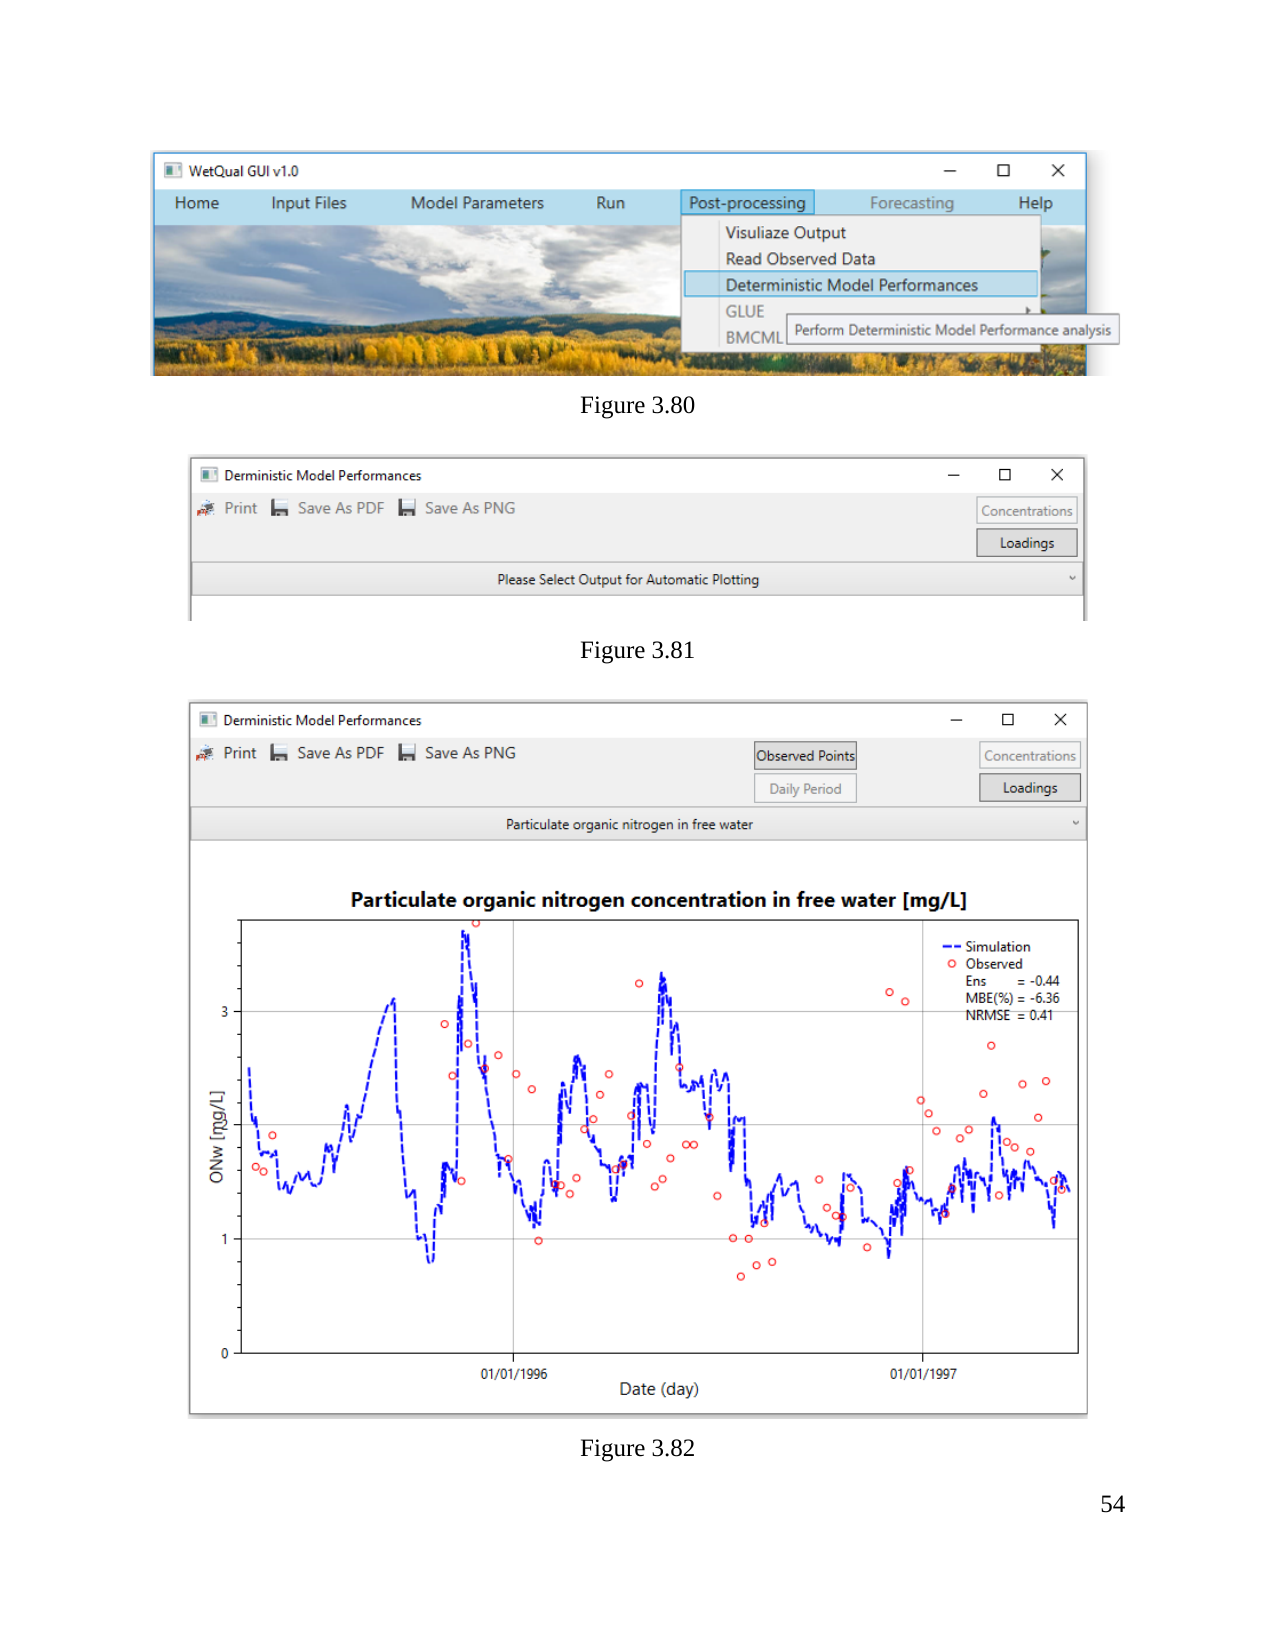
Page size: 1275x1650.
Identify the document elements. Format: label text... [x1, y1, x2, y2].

picture [187, 699, 1088, 1419]
picture [187, 454, 1088, 621]
picture [150, 150, 1125, 376]
